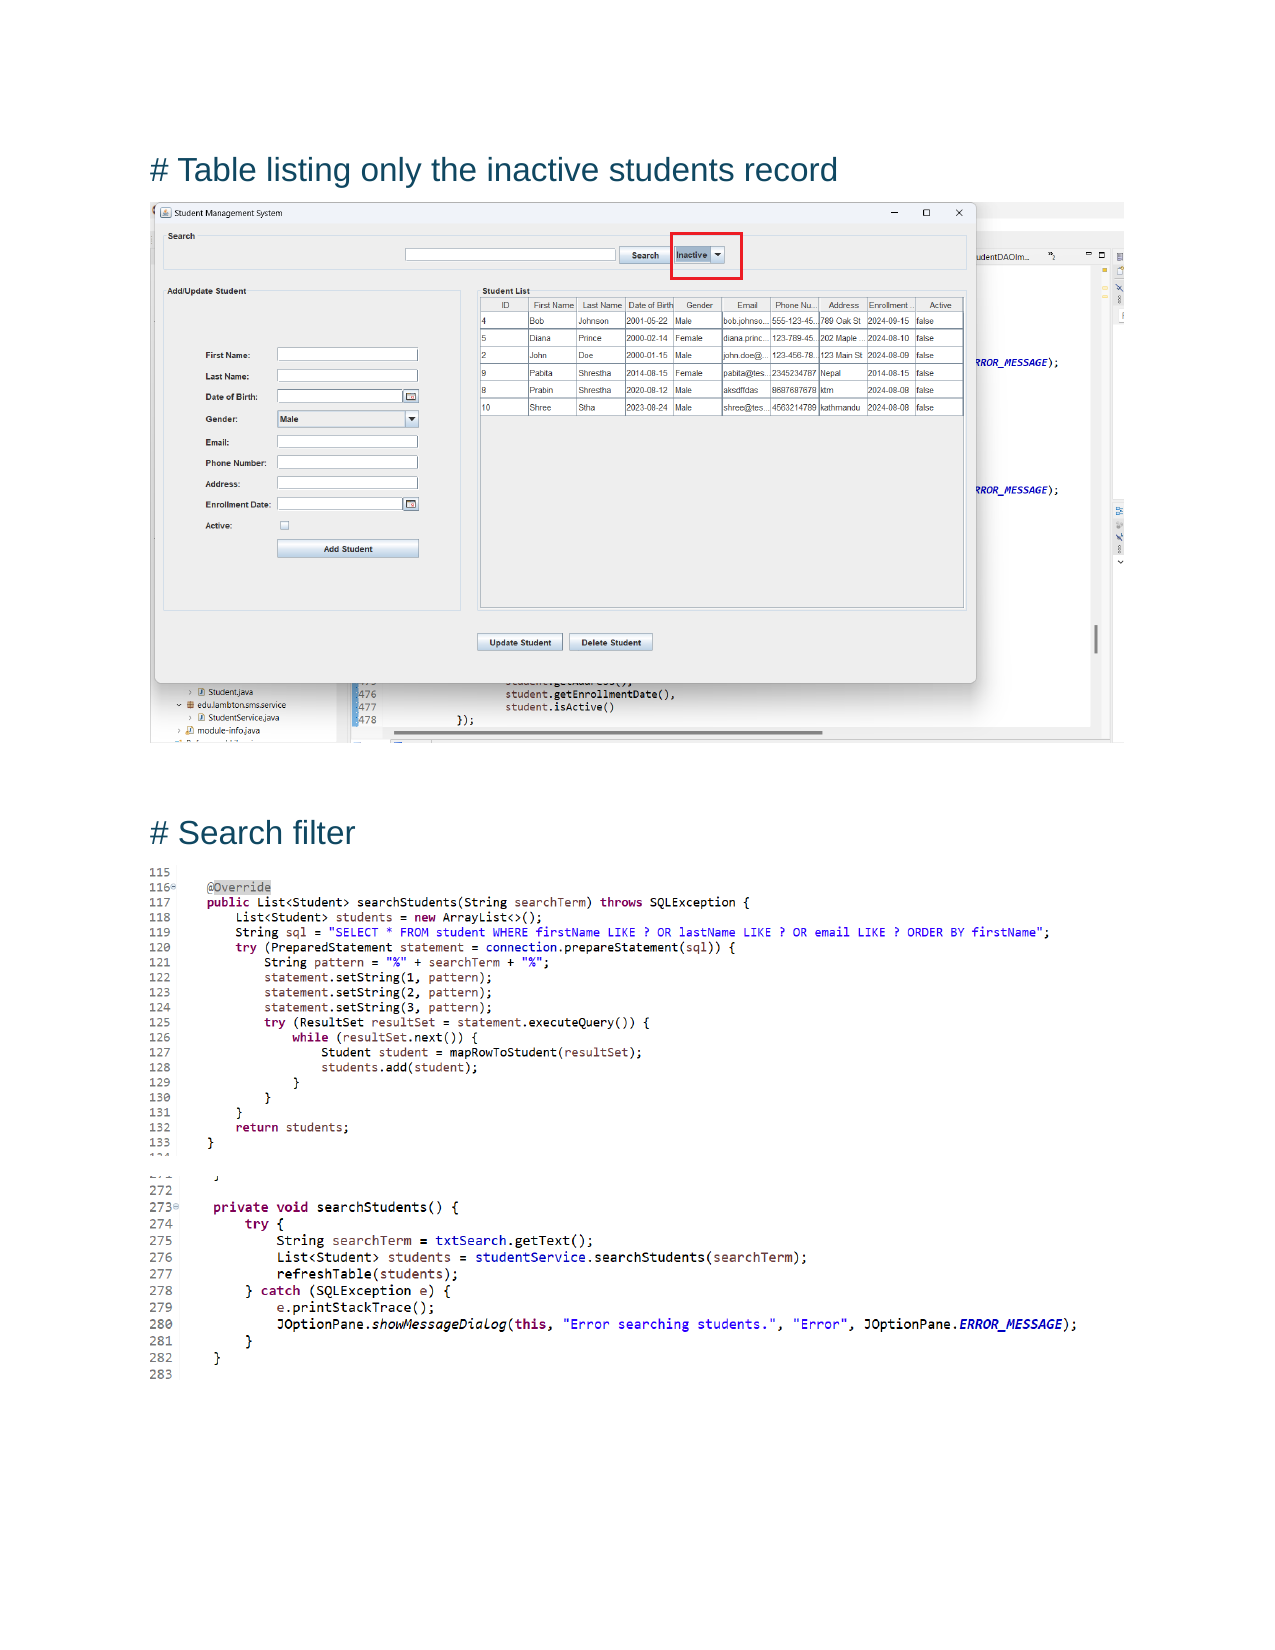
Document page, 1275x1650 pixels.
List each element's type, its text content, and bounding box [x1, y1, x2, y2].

picture [150, 865, 1125, 1156]
picture [150, 1176, 1125, 1380]
subtitle # Search filter [150, 813, 1125, 852]
picture [150, 202, 1124, 743]
subtitle # Table listing only the inactive students record [150, 150, 1125, 188]
